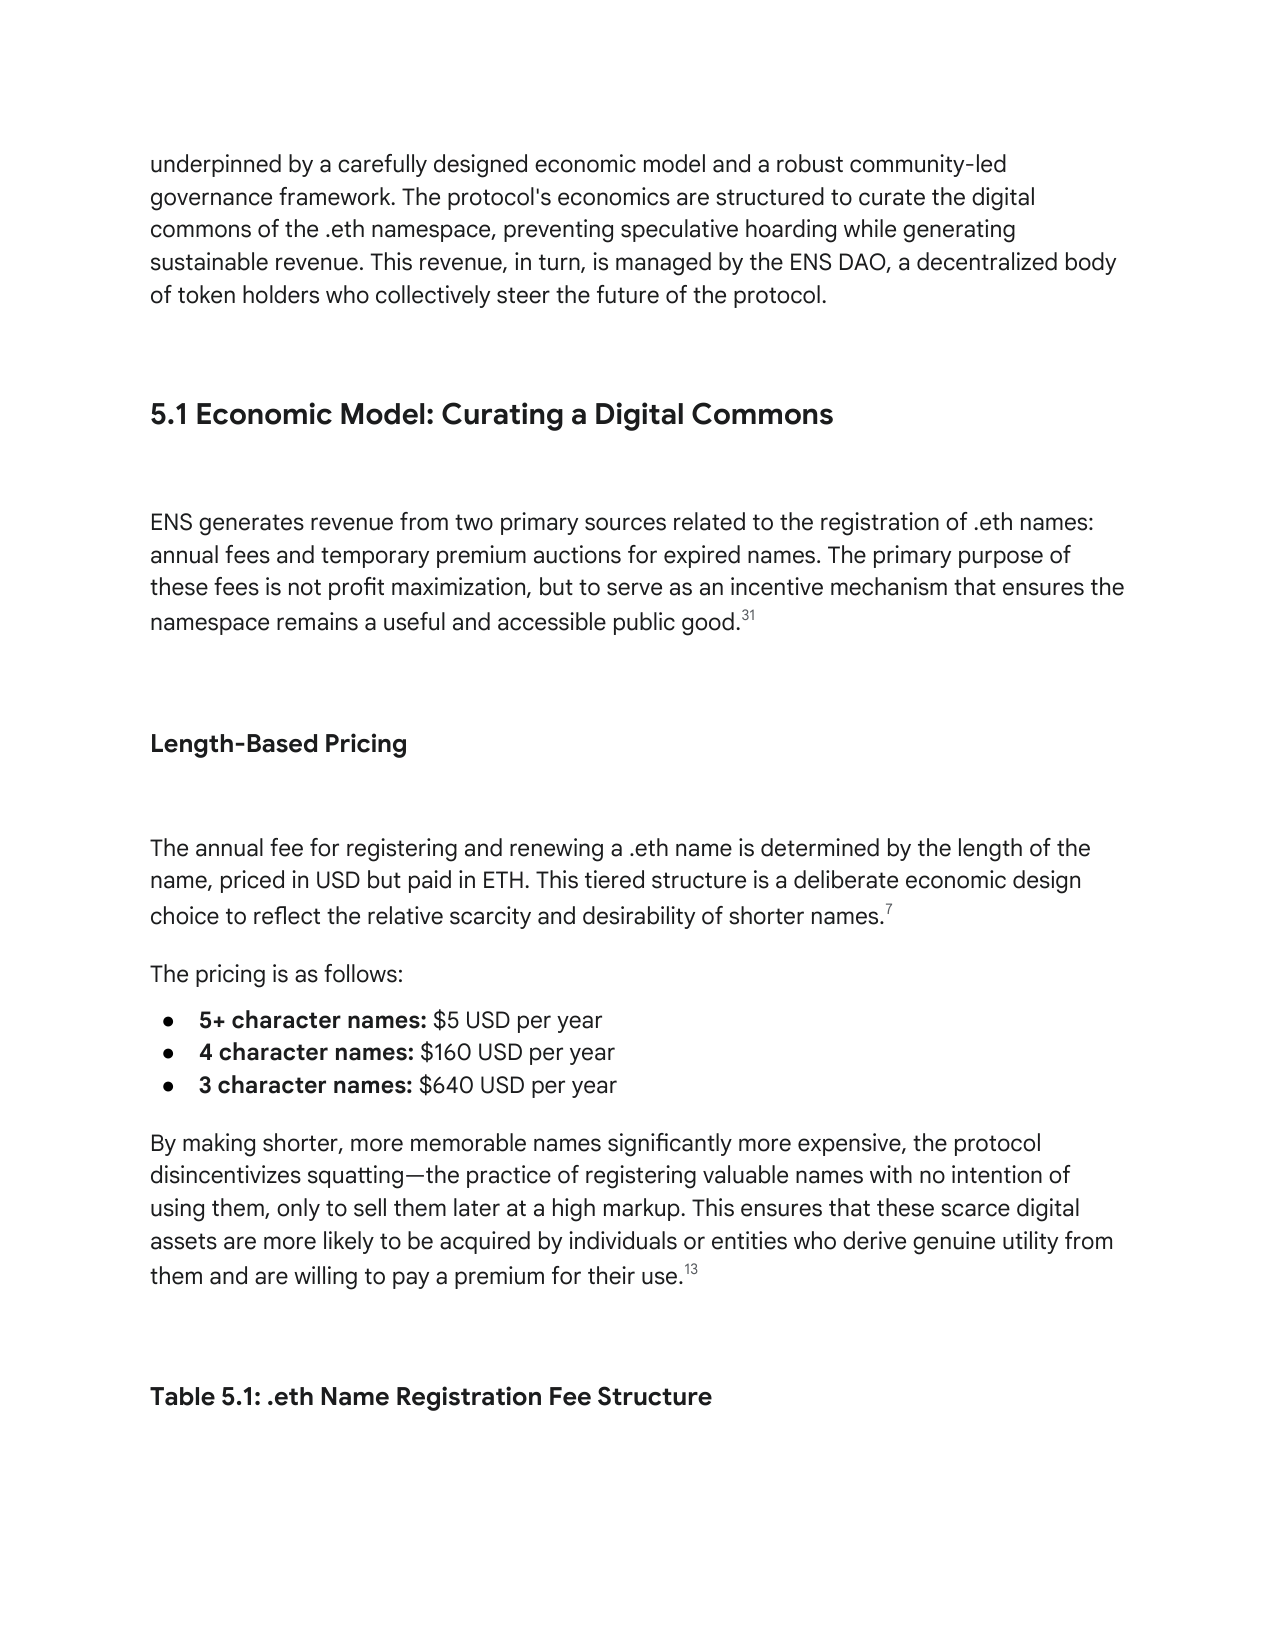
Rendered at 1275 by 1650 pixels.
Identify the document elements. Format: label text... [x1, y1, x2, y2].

list 4 character names: $160 USD per year [161, 1038, 1125, 1067]
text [150, 150, 1125, 309]
subtitle Length-Based Pricing [150, 728, 1125, 759]
text The annual fee for registering and renewing a .eth name is determined by the length of the name, priced in USD but paid in ETH. This tiered structure is a deliberate economic design choice to reflect the relative scarcity and desirability of shorter names.7 [150, 834, 1125, 931]
subtitle 5.1 Economic Model: Curating a Digital Commons [150, 396, 1125, 433]
text By making shorter, more memorable names significantly more expensive, the protocol disincentivizes squatting—the practice of registering valuable names with no intention of using them, only to sell them later at a high markup. This ensures that these scarce digital assets are more likely to be acquired by individuals or entities who derive genuine utility from them and are willing to pay a premium for their use.13 [150, 1129, 1125, 1292]
text The pricing is as follows: [150, 961, 1125, 989]
list 3 character names: $640 USD per year [161, 1071, 1125, 1100]
list 5+ character names: $5 USD per year [161, 1006, 1125, 1034]
text ENS generates revenue from two primary sources related to the registration of .eth names: annual fees and temporary premium auctions for expired names. The primary purpose of these fees is not profit maximization, but to serve as an incentive mechanism that ensures the namespace remains a useful and accessible public good.31 [150, 508, 1125, 638]
subtitle Table 5.1: .eth Name Registration Fee Structure [150, 1382, 1125, 1413]
